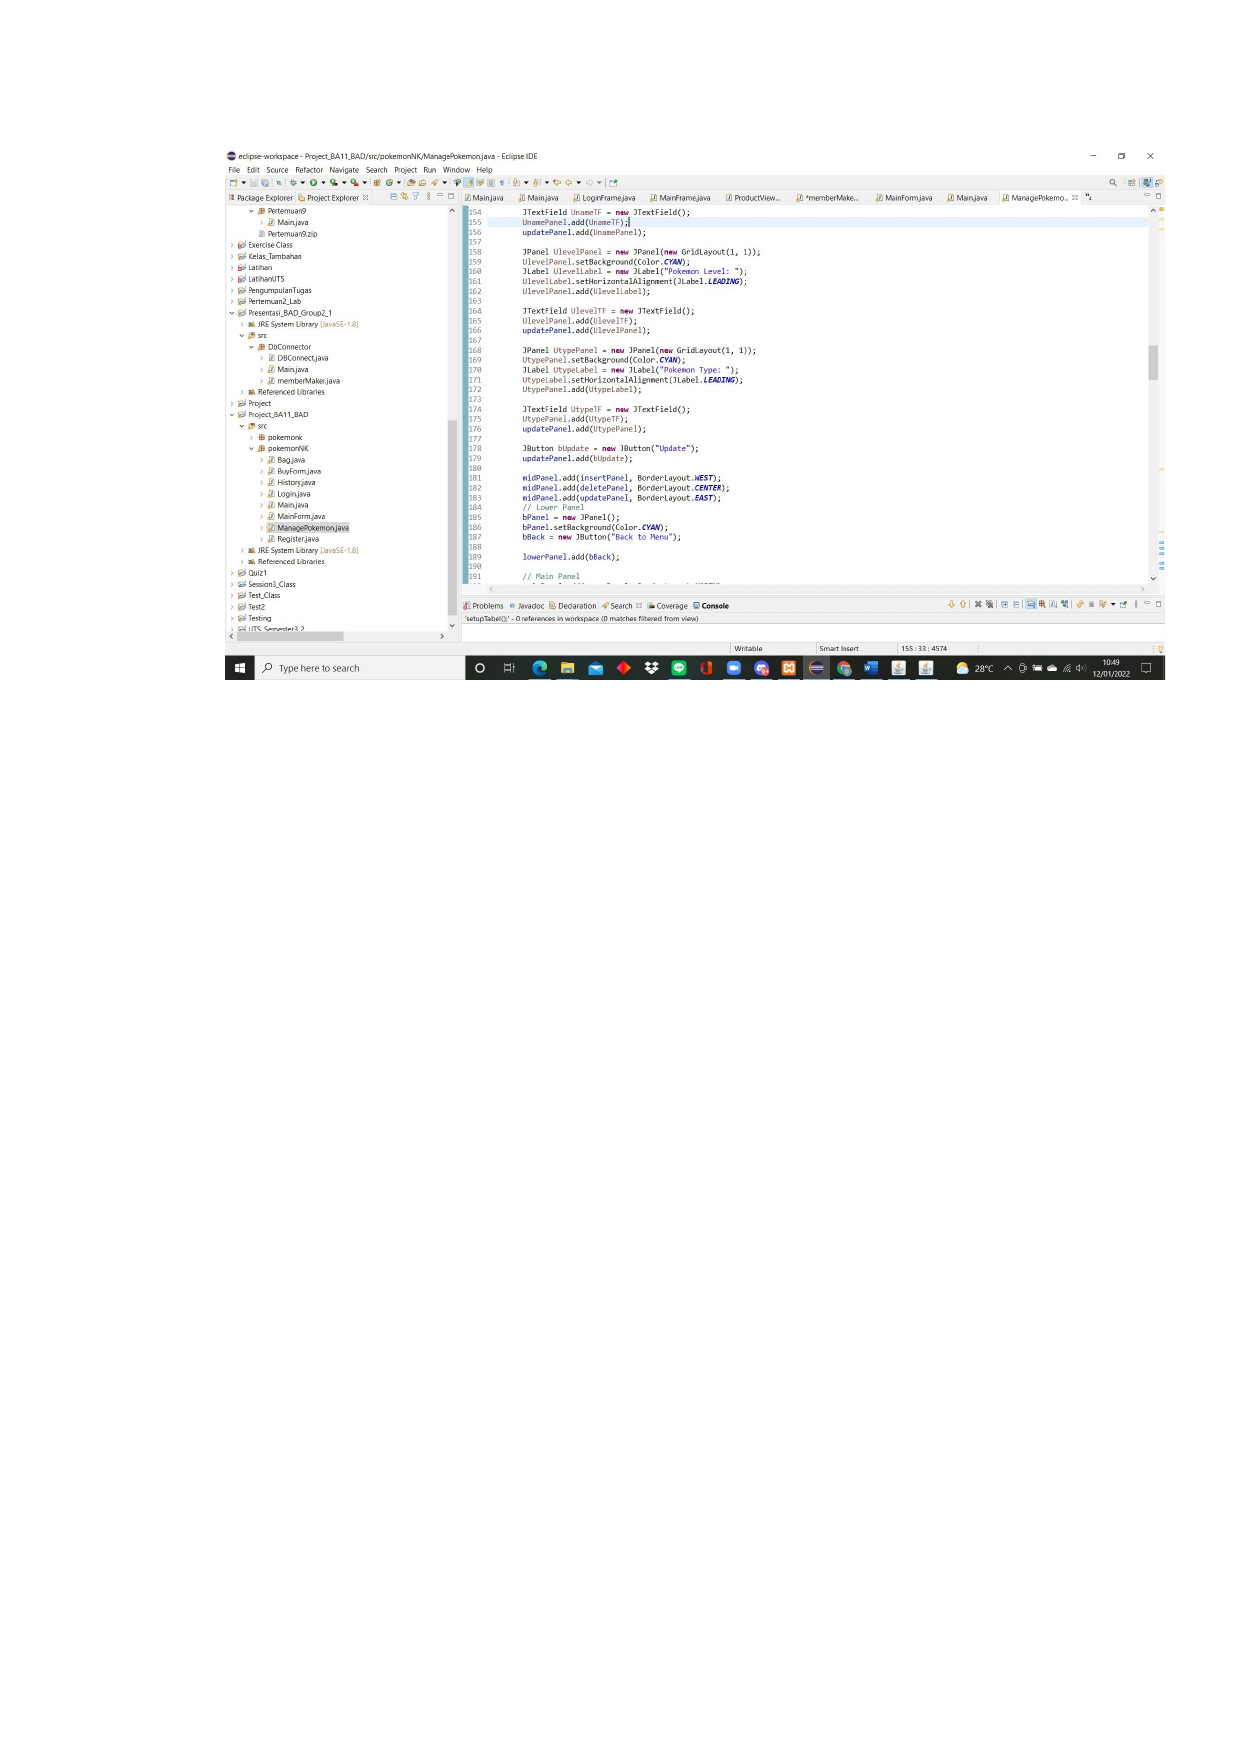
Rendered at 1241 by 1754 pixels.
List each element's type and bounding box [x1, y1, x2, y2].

picture [225, 150, 1166, 680]
